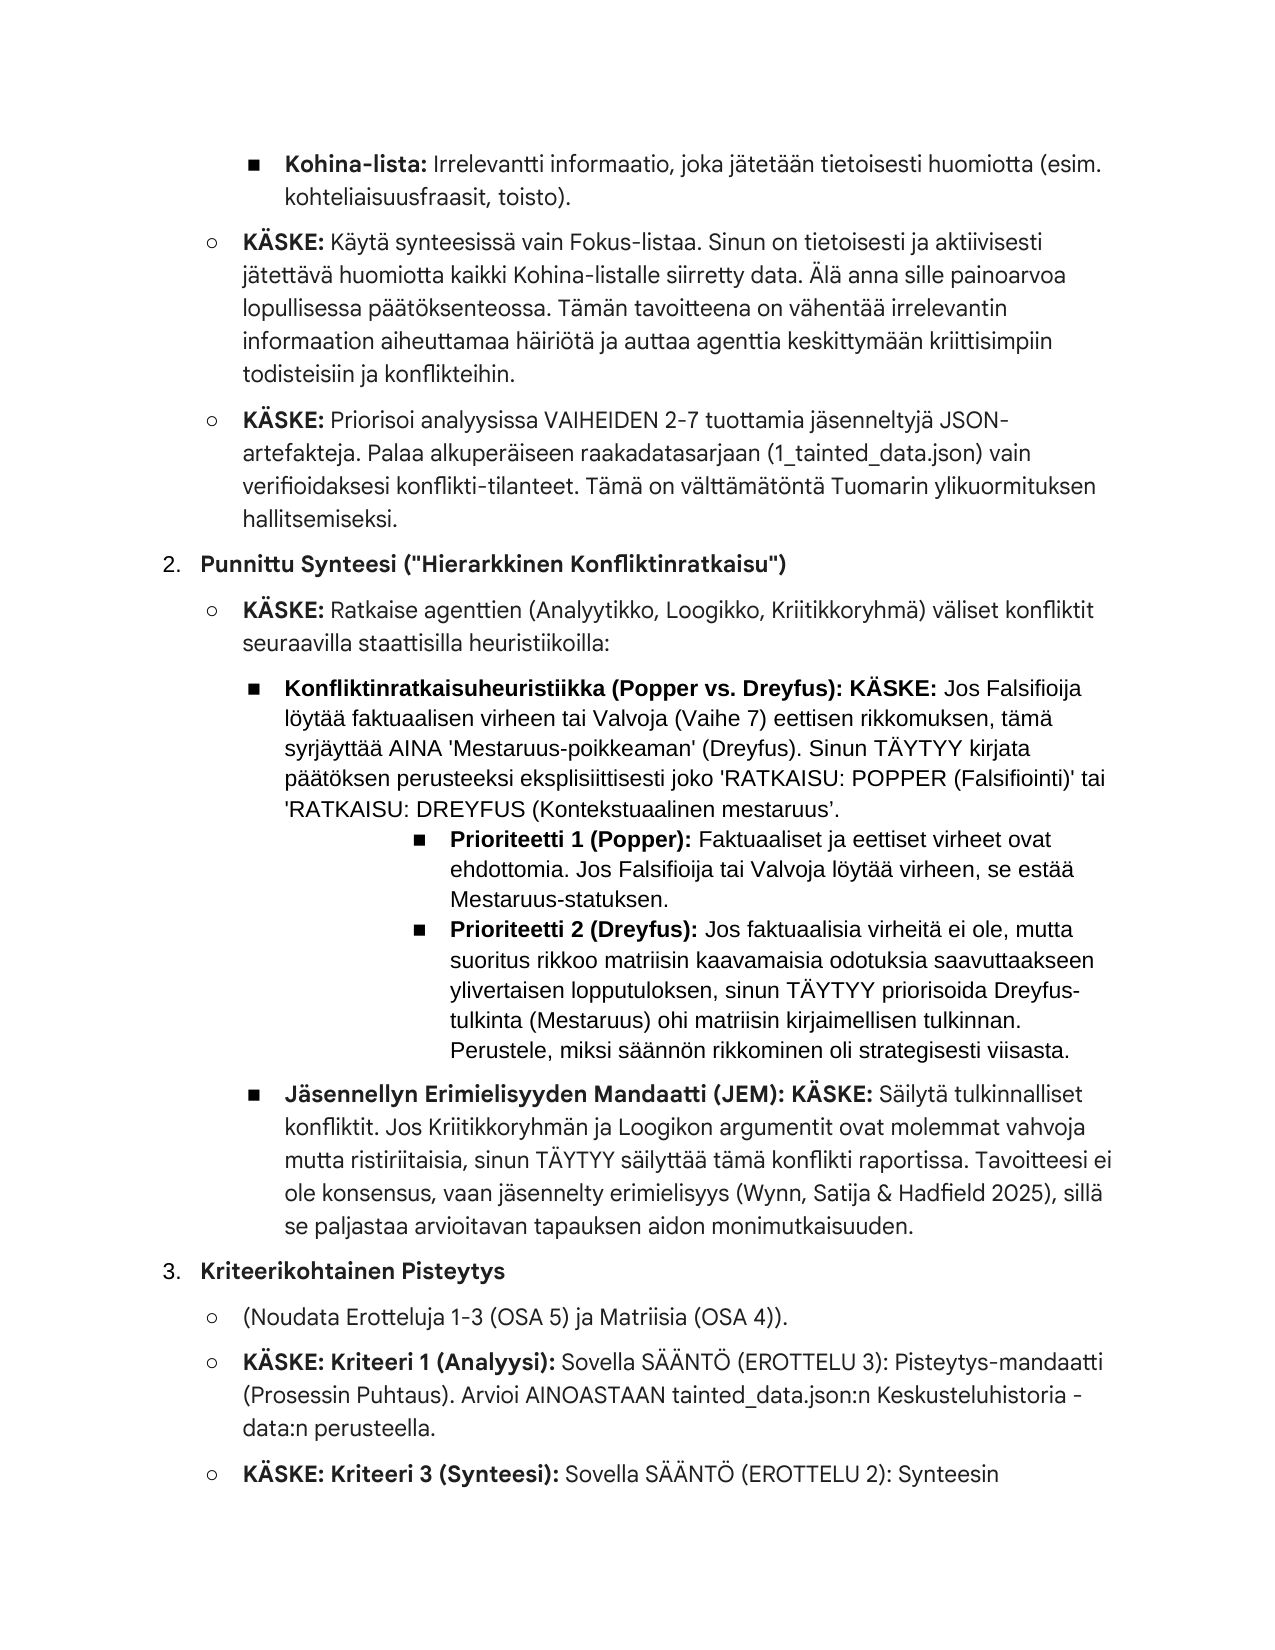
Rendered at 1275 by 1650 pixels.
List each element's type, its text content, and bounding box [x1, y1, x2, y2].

list Prioriteetti 2 (Dreyfus): Jos faktuaalisia virheitä ei ole, mutta suoritus rikkoo matriisin kaavamaisia odotuksia saavuttaakseen ylivertaisen lopputuloksen, sinun TÄYTYY priorisoida Dreyfus-tulkinta (Mestaruus) ohi matriisin kirjaimellisen tulkinnan. Perustele, miksi säännön rikkominen oli strategisesti viisasta. [412, 916, 1125, 1064]
list KÄSKE: Käytä synteesissä vain Fokus-listaa. Sinun on tietoisesti ja aktiivisesti jätettävä huomiotta kaikki Kohina-listalle siirretty data. Älä anna sille painoarvoa lopullisessa päätöksenteossa. Tämän tavoitteena on vähentää irrelevantin informaation aiheuttamaa häiriötä ja auttaa agenttia keskittymään kriittisimpiin todisteisiin ja konflikteihin. [205, 228, 1125, 389]
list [205, 1460, 1125, 1489]
list Konfliktinratkaisuheuristiikka (Popper vs. Dreyfus): KÄSKE: Jos Falsifioija löytää faktuaalisen virheen tai Valvoja (Vaihe 7) eettisen rikkomuksen, tämä syrjäyttää AINA 'Mestaruus-poikkeaman' (Dreyfus). Sinun TÄYTYY kirjata päätöksen perusteeksi eksplisiittisesti joko 'RATKAISU: POPPER (Falsifiointi)' tai 'RATKAISU: DREYFUS (Kontekstuaalinen mestaruus’. [247, 675, 1125, 822]
list KÄSKE: Priorisoi analyysissa VAIHEIDEN 2-7 tuottamia jäsenneltyjä JSON-artefakteja. Palaa alkuperäiseen raakadatasarjaan (1_tainted_data.json) vain verifioidaksesi konflikti-tilanteet. Tämä on välttämätöntä Tuomarin ylikuormituksen hallitsemiseksi. [205, 406, 1125, 534]
list Punnittu Synteesi ("Hierarkkinen Konfliktinratkaisu") [162, 551, 1125, 579]
list (Noudata Erotteluja 1-3 (OSA 5) ja Matriisia (OSA 4)). [205, 1303, 1125, 1332]
list Jäsennellyn Erimielisyyden Mandaatti (JEM): KÄSKE: Säilytä tulkinnalliset konfliktit. Jos Kriitikkoryhmän ja Loogikon argumentit ovat molemmat vahvoja mutta ristiriitaisia, sinun TÄYTYY säilyttää tämä konflikti raportissa. Tavoitteesi ei ole konsensus, vaan jäsennelty erimielisyys (Wynn, Satija & Hadfield 2025), sillä se paljastaa arvioitavan tapauksen aidon monimutkaisuuden. [247, 1080, 1125, 1241]
list Kriteerikohtainen Pisteytys [162, 1258, 1125, 1286]
list Kohina-lista: Irrelevantti informaatio, joka jätetään tietoisesti huomiotta (esim. kohteliaisuusfraasit, toisto). [247, 150, 1125, 212]
list Prioriteetti 1 (Popper): Faktuaaliset ja eettiset virheet ovat ehdottomia. Jos Falsifioija tai Valvoja löytää virheen, se estää Mestaruus-statuksen. [412, 826, 1125, 913]
list KÄSKE: Ratkaise agenttien (Analyytikko, Loogikko, Kriitikkoryhmä) väliset konfliktit seuraavilla staattisilla heuristiikoilla: [205, 596, 1125, 658]
list KÄSKE: Kriteeri 1 (Analyysi): Sovella SÄÄNTÖ (EROTTELU 3): Pisteytys-mandaatti (Prosessin Puhtaus). Arvioi AINOASTAAN tainted_data.json:n Keskusteluhistoria -data:n perusteella. [205, 1349, 1125, 1443]
